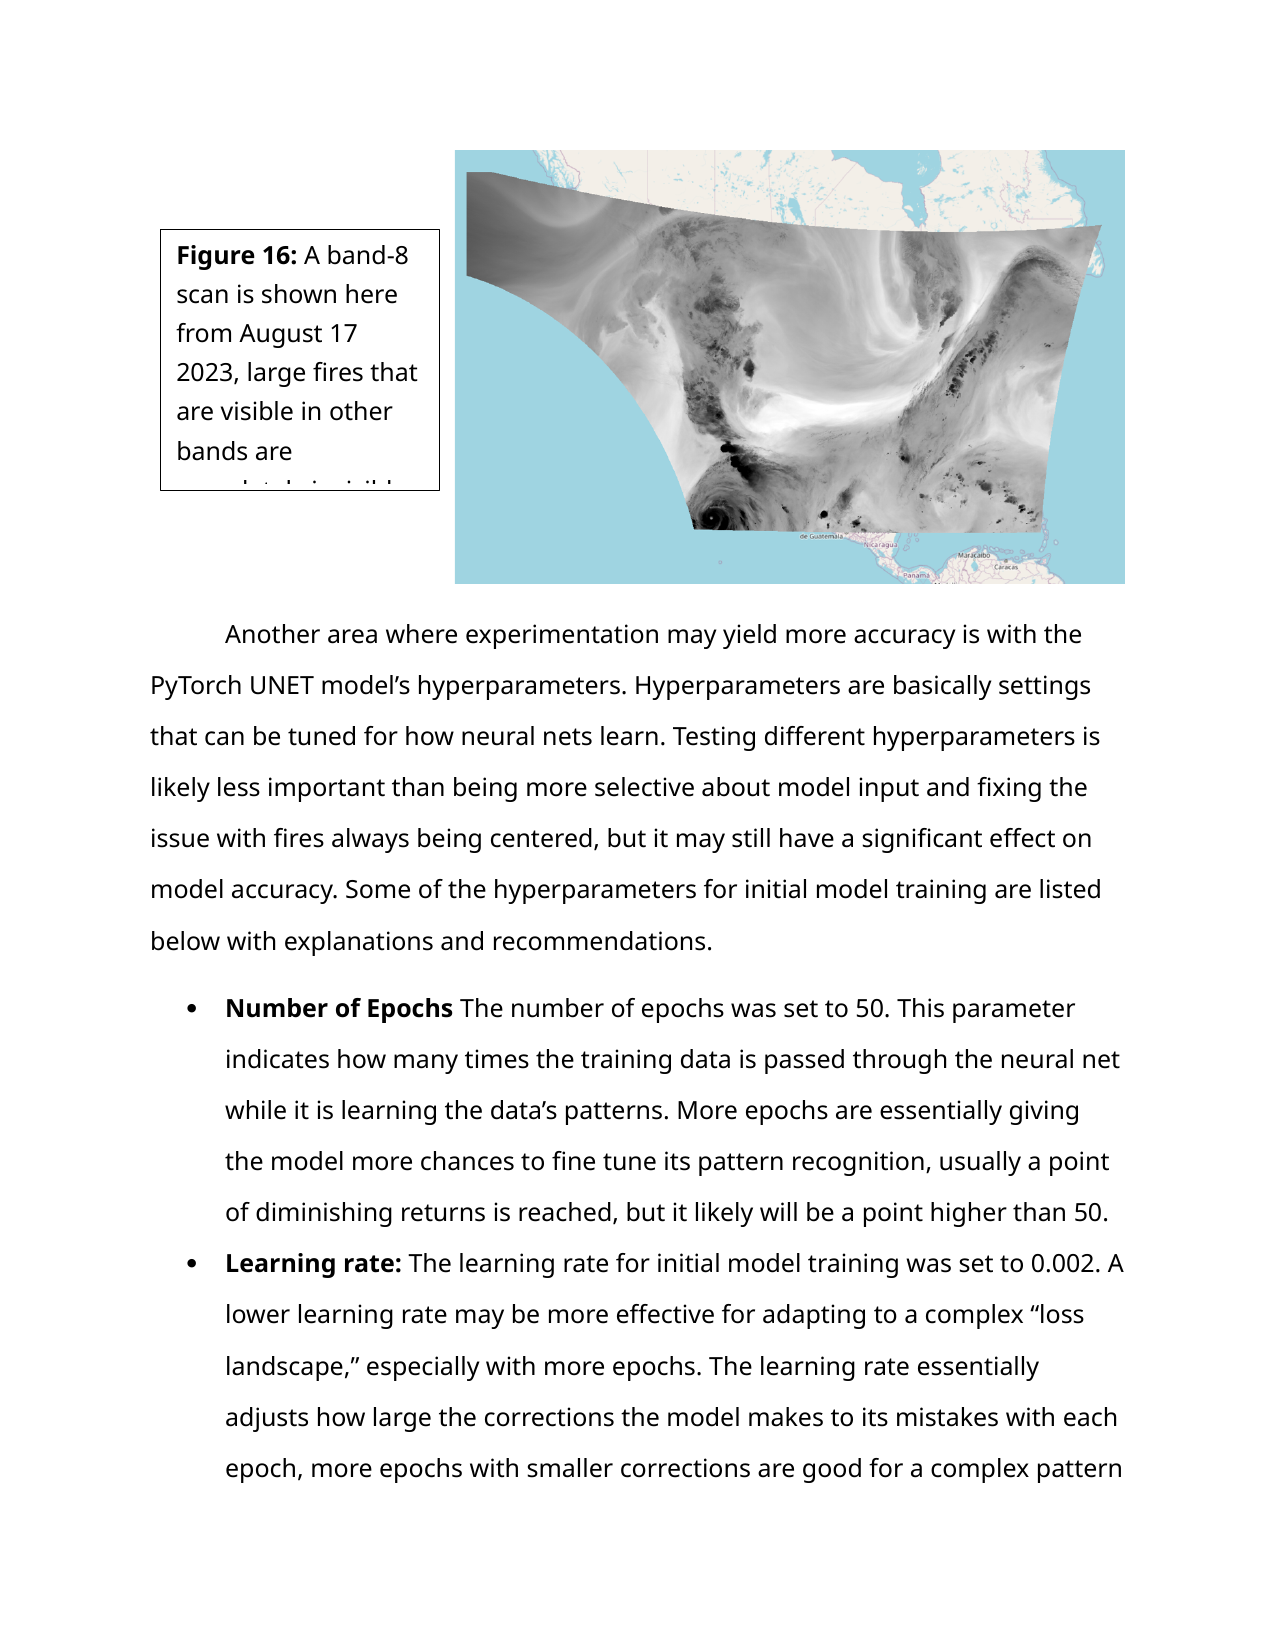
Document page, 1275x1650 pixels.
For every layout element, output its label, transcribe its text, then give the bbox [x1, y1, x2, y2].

list Number of Epochs The number of epochs was set to 50. This parameter indicates how many times the training data is passed through the neural net while it is learning the data’s patterns. More epochs are essentially giving the model more chances to fine tune its pattern recognition, usually a point of diminishing returns is reached, but it likely will be a point higher than 50. [187, 991, 1125, 1229]
text Another area where experimentation may yield more accuracy is with the PyTorch UNET model’s hyperparameters. Hyperparameters are basically settings that can be tuned for how neural nets learn. Testing different hyperparameters is likely less important than being more selective about model input and fixing the issue with fires always being centered, but it may still have a significant effect on model accuracy. Some of the hyperparameters for initial model training are listed below with explanations and recommendations. [150, 617, 1125, 957]
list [187, 1246, 1125, 1484]
picture [454, 150, 1125, 584]
